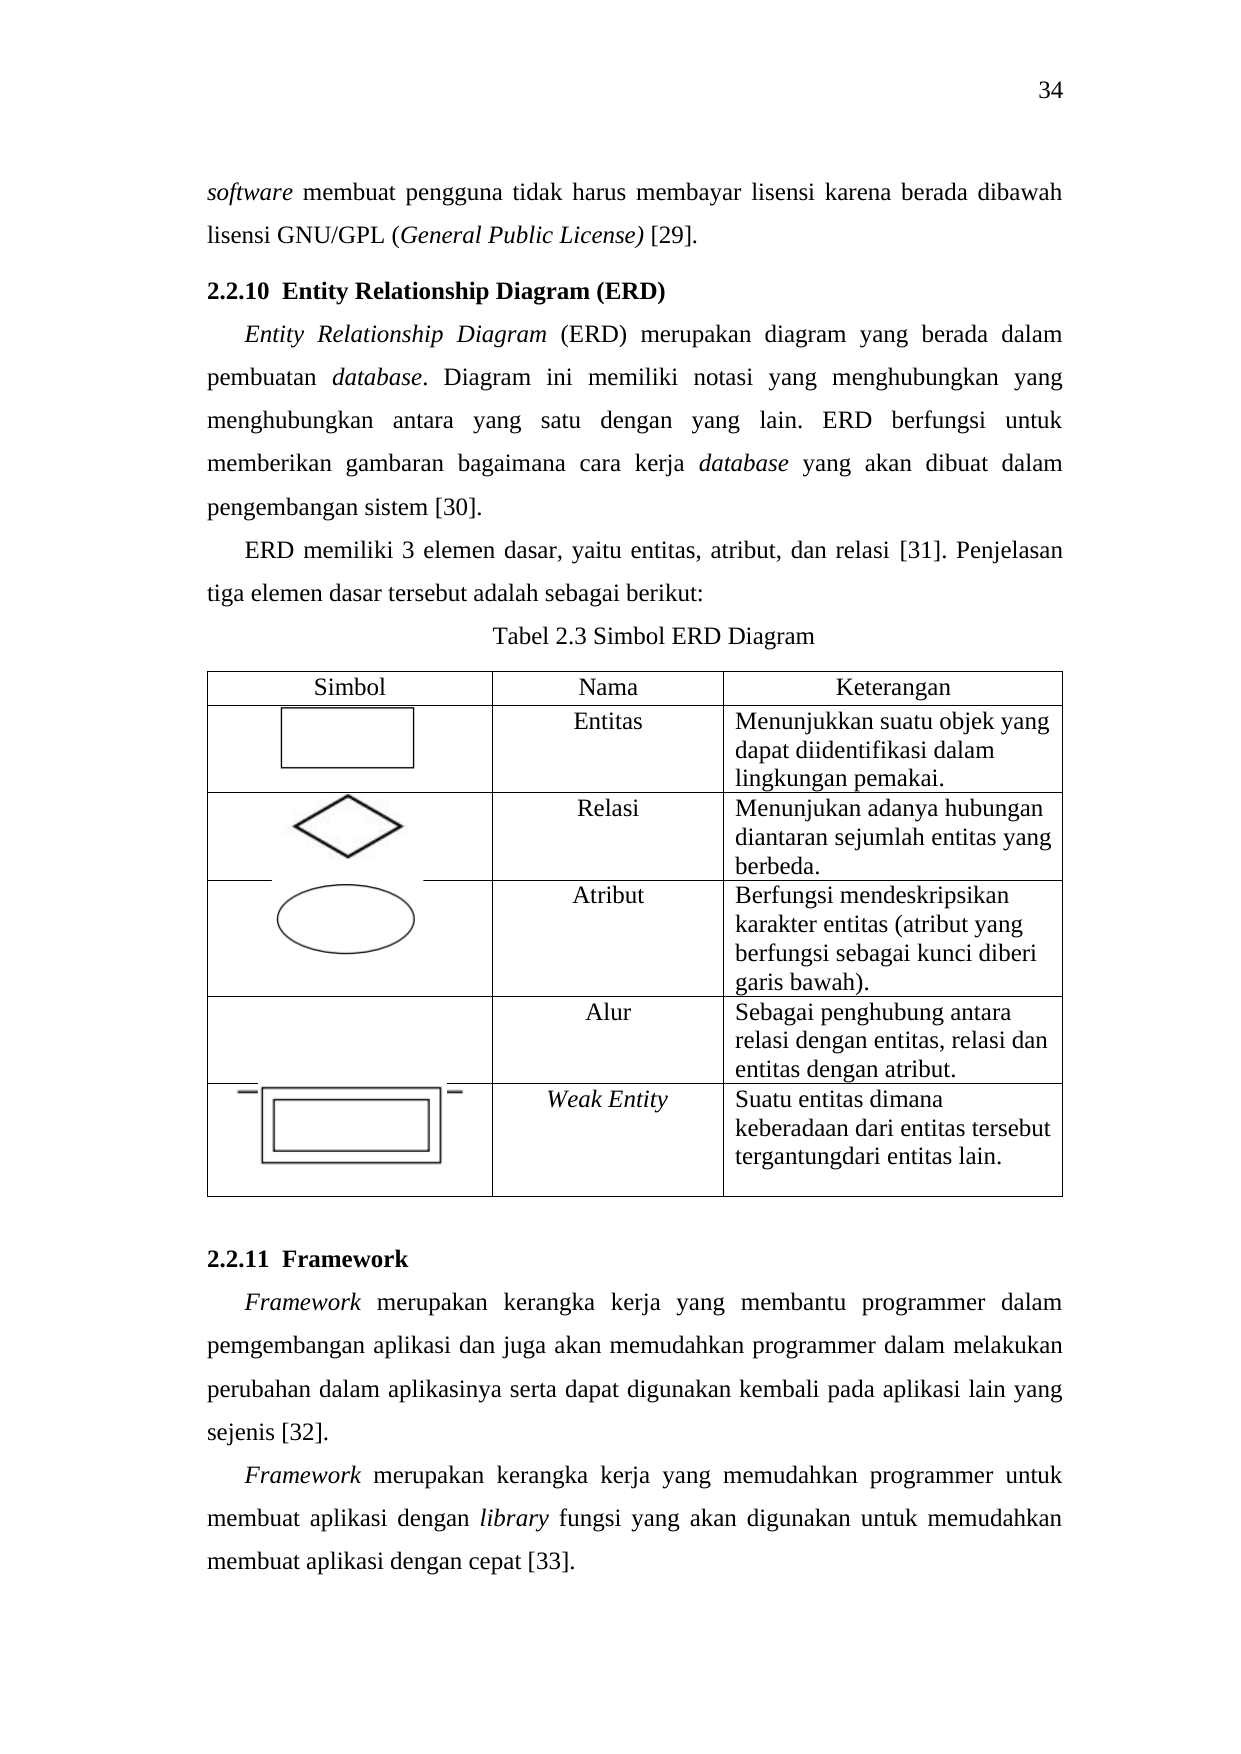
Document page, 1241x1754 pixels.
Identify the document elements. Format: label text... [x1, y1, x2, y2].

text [207, 177, 1063, 249]
picture [257, 1082, 447, 1168]
table_cell [208, 793, 492, 879]
table_cell [208, 997, 492, 1083]
text Framework merupakan kerangka kerja yang membantu programmer dalam pemgembangan aplikasi dan juga akan memudahkan programmer dalam melakukan perubahan dalam aplikasinya serta dapat digunakan kembali pada aplikasi lain yang sejenis. [207, 1287, 1063, 1446]
table_cell Weak Entity [493, 1084, 723, 1196]
table_cell [208, 706, 492, 792]
text Tabel 2.3 Simbol ERD Diagram [207, 621, 1063, 650]
table_header Keterangan [724, 672, 1062, 705]
picture [279, 706, 416, 770]
table_cell Berfungsi mendeskripsikan karakter entitas (atribut yang berfungsi sebagai kunci diberi garis bawah). [724, 881, 1062, 996]
table_cell Suatu entitas dimana keberadaan dari entitas tersebut tergantungdari entitas lain. [724, 1084, 1062, 1196]
table_cell Menunjukan adanya hubungan diantaran sejumlah entitas yang berbeda. [724, 793, 1062, 879]
text ERD memiliki 3 elemen dasar, yaitu entitas, atribut, dan relasi. Penjelasan tiga elemen dasar tersebut adalah sebagai berikut: [207, 535, 1063, 607]
picture [279, 793, 416, 863]
text Framework merupakan kerangka kerja yang memudahkan programmer untuk membuat aplikasi dengan library fungsi yang akan digunakan untuk memudahkan membuat aplikasi dengan cepat. [207, 1460, 1063, 1575]
table_cell Sebagai penghubung antara relasi dengan entitas, relasi dan entitas dengan atribut. [724, 997, 1062, 1083]
table_header Simbol [208, 672, 492, 705]
table_cell Alur [493, 997, 723, 1083]
subtitle Framework [207, 1244, 1063, 1273]
table_cell Atribut [493, 881, 723, 996]
subtitle Entity Relationship Diagram (ERD) [207, 276, 1063, 305]
table_cell Menunjukkan suatu objek yang dapat diidentifikasi dalam lingkungan pemakai. [724, 706, 1062, 792]
table_cell Relasi [493, 793, 723, 879]
table_cell [208, 1084, 492, 1196]
picture [271, 880, 424, 959]
table_cell [208, 881, 492, 996]
text Entity Relationship Diagram (ERD) merupakan diagram yang berada dalam pembuatan database. Diagram ini memiliki notasi yang menghubungkan yang menghubungkan antara yang satu dengan yang lain. ERD berfungsi untuk memberikan gambaran bagaimana cara kerja database yang akan dibuat dalam pengembangan sistem. [207, 319, 1063, 520]
table_header Nama [493, 672, 723, 705]
table_cell Entitas [493, 706, 723, 792]
